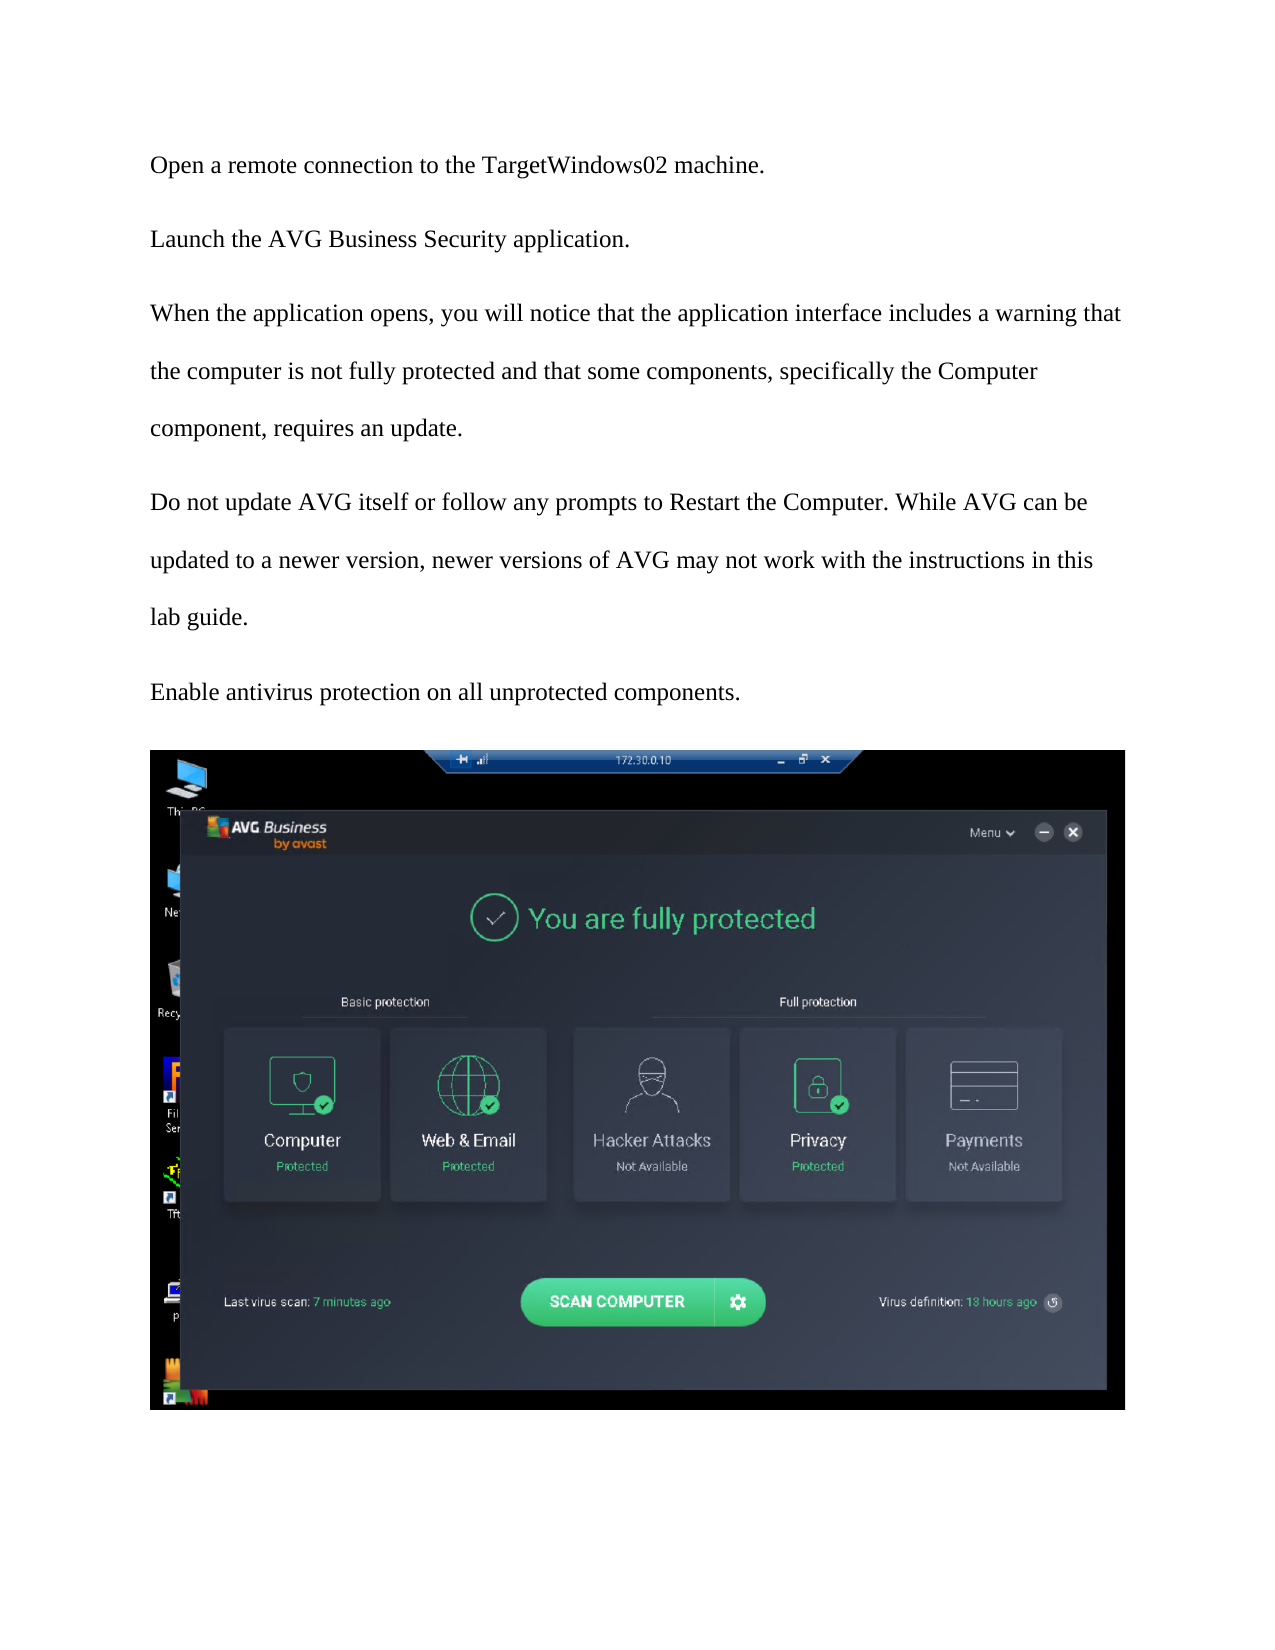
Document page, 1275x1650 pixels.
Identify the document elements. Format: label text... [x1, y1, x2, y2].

picture [150, 750, 1125, 1410]
text Enable antivirus protection on all unprotected components. [150, 677, 1125, 705]
text Launch the AVG Business Security application. [150, 224, 1125, 253]
text Open a remote connection to the TargetWindows02 machine. [150, 150, 1125, 179]
text When the application opens, you will notice that the application interface includes a warning that the computer is not fully protected and that some components, specifically the Computer component, requires an update. [150, 298, 1125, 442]
text Do not update AVG itself or follow any prompts to Restart the Computer. While AVG can be updated to a newer version, newer versions of AVG may not work with the instructions in this lab guide. [150, 487, 1125, 631]
